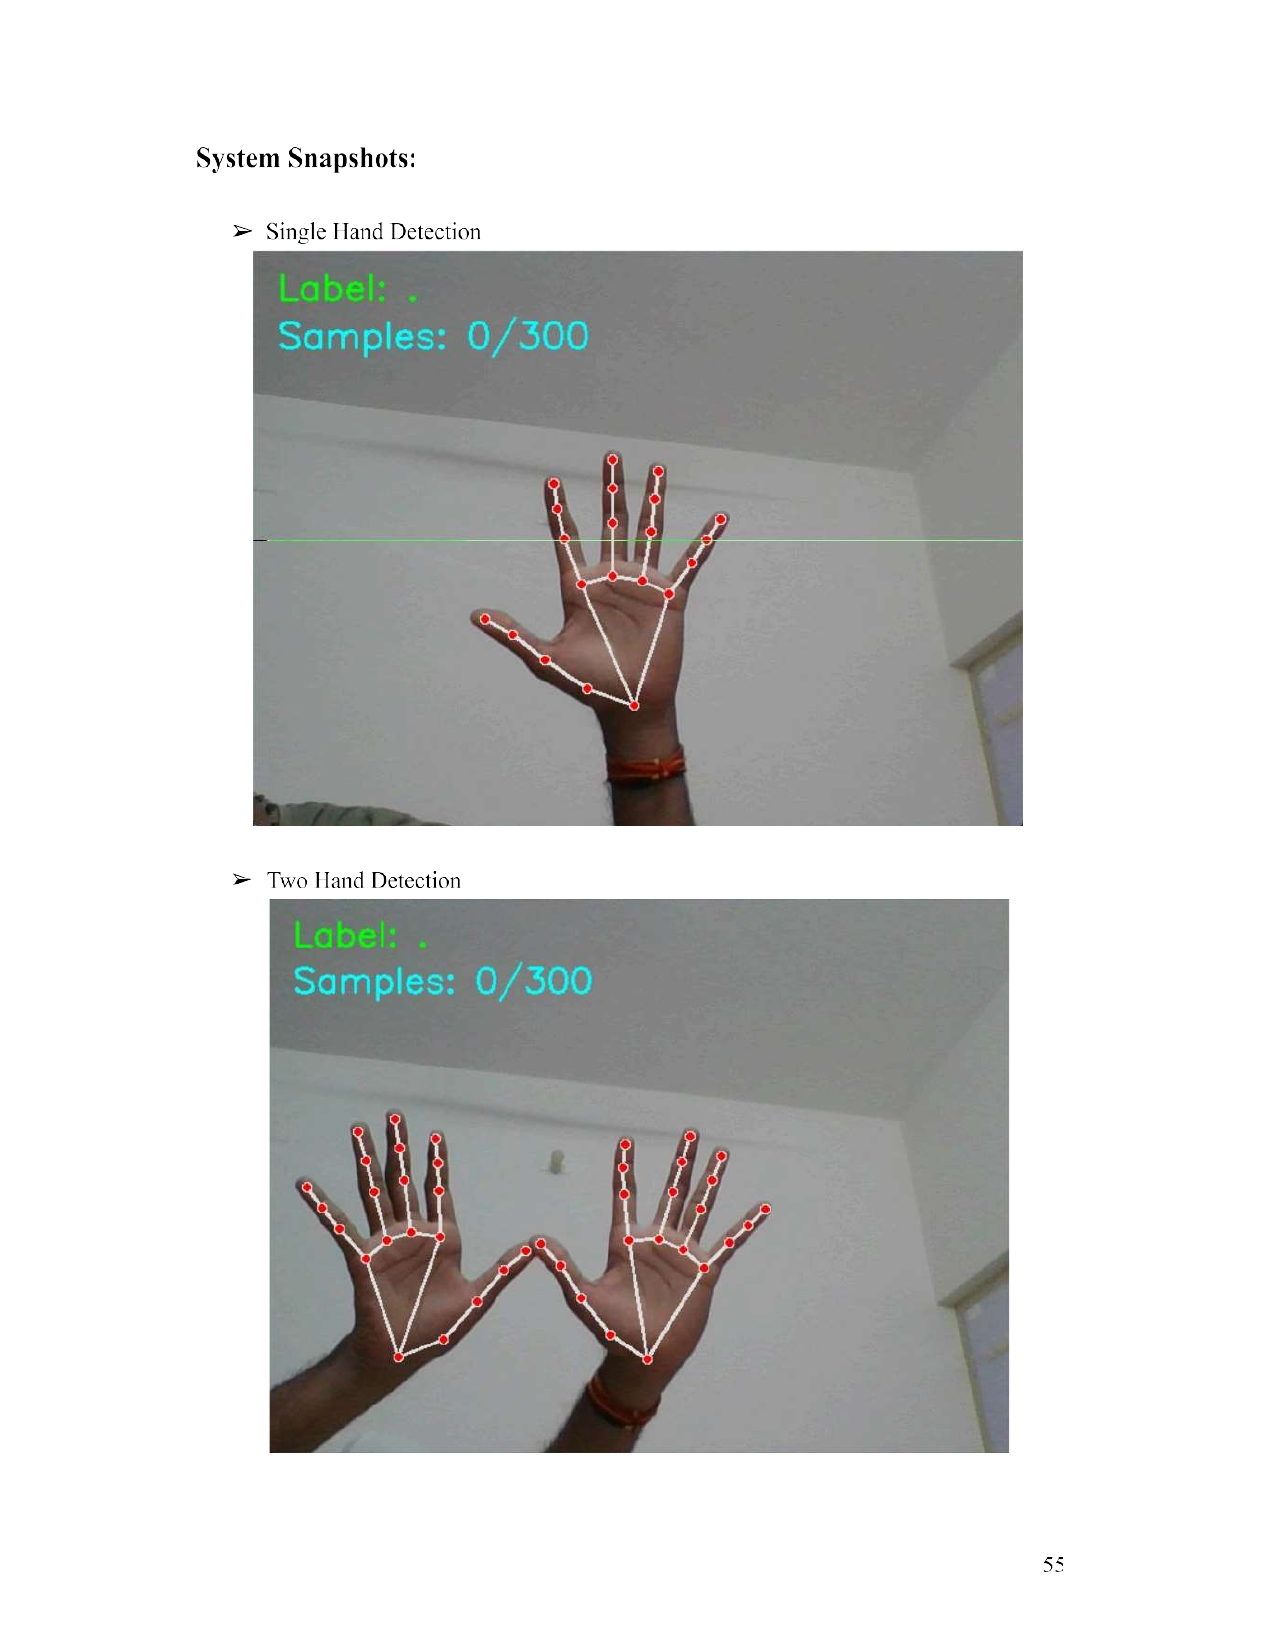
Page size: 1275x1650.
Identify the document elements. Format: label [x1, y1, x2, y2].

picture [267, 222, 481, 244]
picture [197, 147, 414, 173]
picture [232, 225, 253, 237]
picture [269, 899, 1010, 1453]
picture [232, 873, 252, 885]
picture [1043, 1557, 1063, 1572]
picture [253, 250, 1023, 826]
picture [267, 871, 461, 888]
